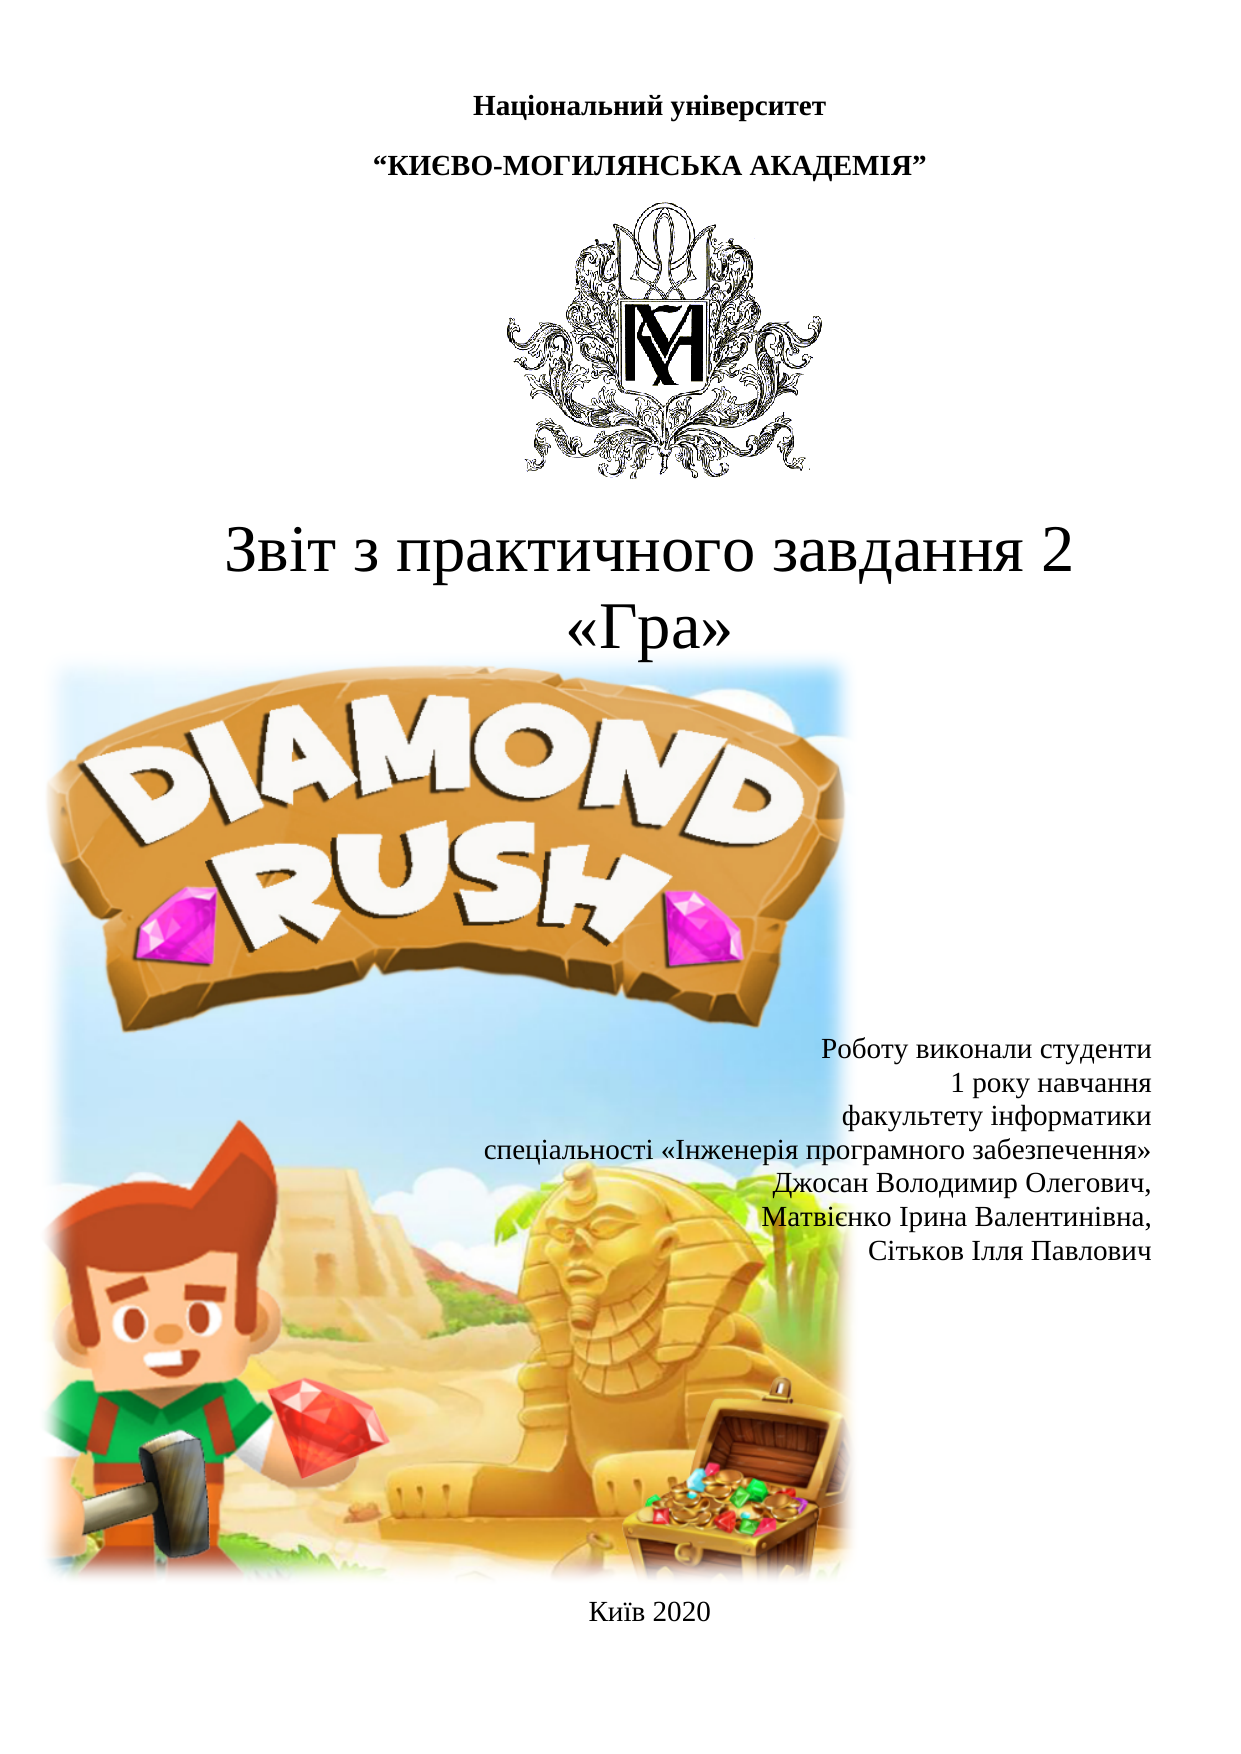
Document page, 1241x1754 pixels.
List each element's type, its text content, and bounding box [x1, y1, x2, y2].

text Київ 2020 [148, 1594, 1152, 1627]
text Національний університет [148, 88, 1152, 122]
text «Гра» [148, 586, 1152, 662]
text Сітьков Ілля Павлович [148, 1233, 1152, 1266]
picture [71, 680, 826, 1552]
text факультету інформатики [148, 1098, 1152, 1132]
picture [492, 197, 828, 510]
text “КИЄВО-МОГИЛЯНСЬКА АКАДЕМІЯ” [148, 148, 1152, 181]
text Матвієнко Ірина Валентинівна, [148, 1199, 1152, 1233]
text 1 року навчання [148, 1065, 1152, 1098]
text Роботу виконали студенти [148, 1031, 1152, 1065]
text Звіт з практичного завдання 2 [148, 509, 1152, 586]
text Джосан Володимир Олегович, [148, 1166, 1152, 1199]
text спеціальності «Інженерія програмного забезпечення» [148, 1132, 1152, 1166]
